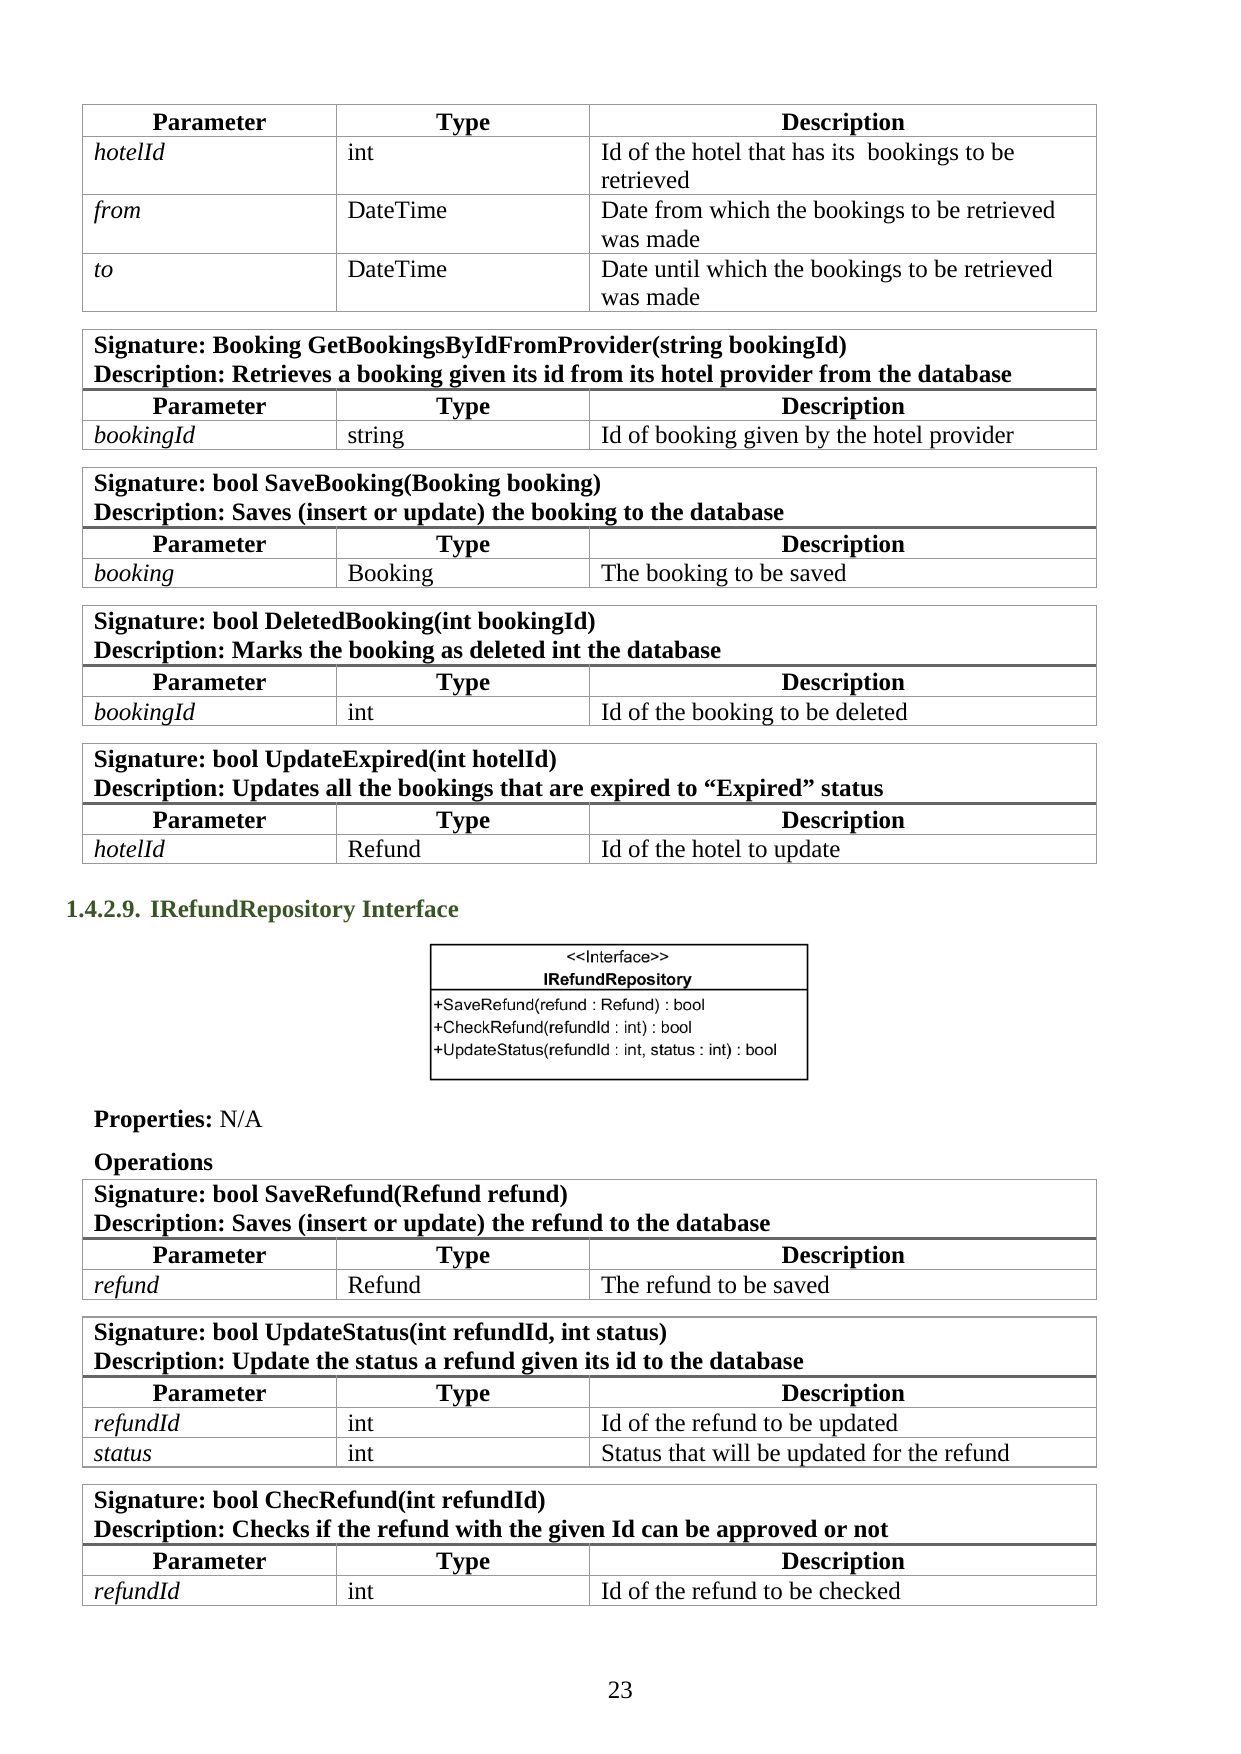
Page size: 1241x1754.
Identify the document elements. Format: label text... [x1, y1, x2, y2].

table_cell Type [337, 391, 589, 419]
table_cell string [337, 421, 589, 449]
table_cell Date until which the bookings to be retrieved was made [590, 254, 1096, 311]
text Properties: N/A [94, 1104, 1146, 1133]
table_cell Refund [337, 835, 589, 863]
table_cell int [337, 1576, 589, 1604]
table_cell Id of the refund to be checked [590, 1576, 1096, 1604]
subtitle IRefundRepository Interface [141, 894, 1146, 922]
table_header Signature: bool SaveRefund(Refund refund) Description: Saves (insert or update) the refund to the database [83, 1180, 1096, 1237]
table_cell Type [337, 805, 589, 833]
table_cell Type [337, 1546, 589, 1575]
table_cell Parameter [83, 1240, 336, 1269]
table_cell Type [337, 529, 589, 557]
table_cell to [83, 254, 336, 311]
table_cell Refund [337, 1270, 589, 1299]
table_cell hotelId [83, 137, 336, 194]
table_cell Id of the booking to be deleted [590, 697, 1096, 725]
table_cell Type [337, 1378, 589, 1407]
table_cell hotelId [83, 835, 336, 863]
table_cell Type [337, 105, 589, 136]
table_cell int [337, 1438, 589, 1466]
table_cell Description [590, 105, 1096, 136]
table_cell refundId [83, 1408, 336, 1437]
table_cell DateTime [337, 195, 589, 253]
table_header Signature: Booking GetBookingsByIdFromProvider(string bookingId) Description: Retrieves a booking given its id from its hotel provider from the database [83, 330, 1096, 388]
table_cell Parameter [83, 1378, 336, 1407]
table_cell Booking [337, 559, 589, 587]
table_cell Id of booking given by the hotel provider [590, 421, 1096, 449]
table_header Signature: bool ChecRefund(int refundId) Description: Checks if the refund with the given Id can be approved or not [83, 1485, 1096, 1543]
table_cell Type [337, 667, 589, 696]
table_cell Description [590, 529, 1096, 557]
table_cell bookingId [83, 697, 336, 725]
table_cell The booking to be saved [590, 559, 1096, 587]
table_header Signature: bool DeletedBooking(int bookingId) Description: Marks the booking as deleted int the database [83, 606, 1096, 664]
picture [427, 937, 813, 1085]
table_cell Date from which the bookings to be retrieved was made [590, 195, 1096, 253]
table_cell from [83, 195, 336, 253]
table_cell int [337, 1408, 589, 1437]
table_cell The refund to be saved [590, 1270, 1096, 1299]
table_cell Description [590, 391, 1096, 419]
table_cell Description [590, 805, 1096, 833]
table_cell Description [590, 1546, 1096, 1575]
table_cell booking [83, 559, 336, 587]
table_cell DateTime [337, 254, 589, 311]
table_cell Parameter [83, 805, 336, 833]
table_cell Id of the hotel to update [590, 835, 1096, 863]
table_cell Parameter [83, 667, 336, 696]
table_cell Description [590, 667, 1096, 696]
text Operations [94, 1147, 1146, 1176]
table_cell Description [590, 1240, 1096, 1269]
table_cell Parameter [83, 105, 336, 136]
table_cell bookingId [83, 421, 336, 449]
table_cell Parameter [83, 529, 336, 557]
table_cell int [337, 697, 589, 725]
table_cell Parameter [83, 1546, 336, 1575]
table_header Signature: bool UpdateStatus(int refundId, int status) Description: Update the status a refund given its id to the database [83, 1318, 1096, 1375]
table_header Signature: bool UpdateExpired(int hotelId) Description: Updates all the bookings that are expired to “Expired” status [83, 744, 1096, 802]
table_cell status [83, 1438, 336, 1466]
table_cell Type [337, 1240, 589, 1269]
table_cell refund [83, 1270, 336, 1299]
table_header Signature: bool SaveBooking(Booking booking) Description: Saves (insert or update) the booking to the database [83, 468, 1096, 526]
table_cell int [337, 137, 589, 194]
table_cell Description [590, 1378, 1096, 1407]
table_cell Parameter [83, 391, 336, 419]
table_cell Status that will be updated for the refund [590, 1438, 1096, 1466]
table_cell Id of the refund to be updated [590, 1408, 1096, 1437]
table_cell Id of the hotel that has its bookings to be retrieved [590, 137, 1096, 194]
table_cell refundId [83, 1576, 336, 1604]
